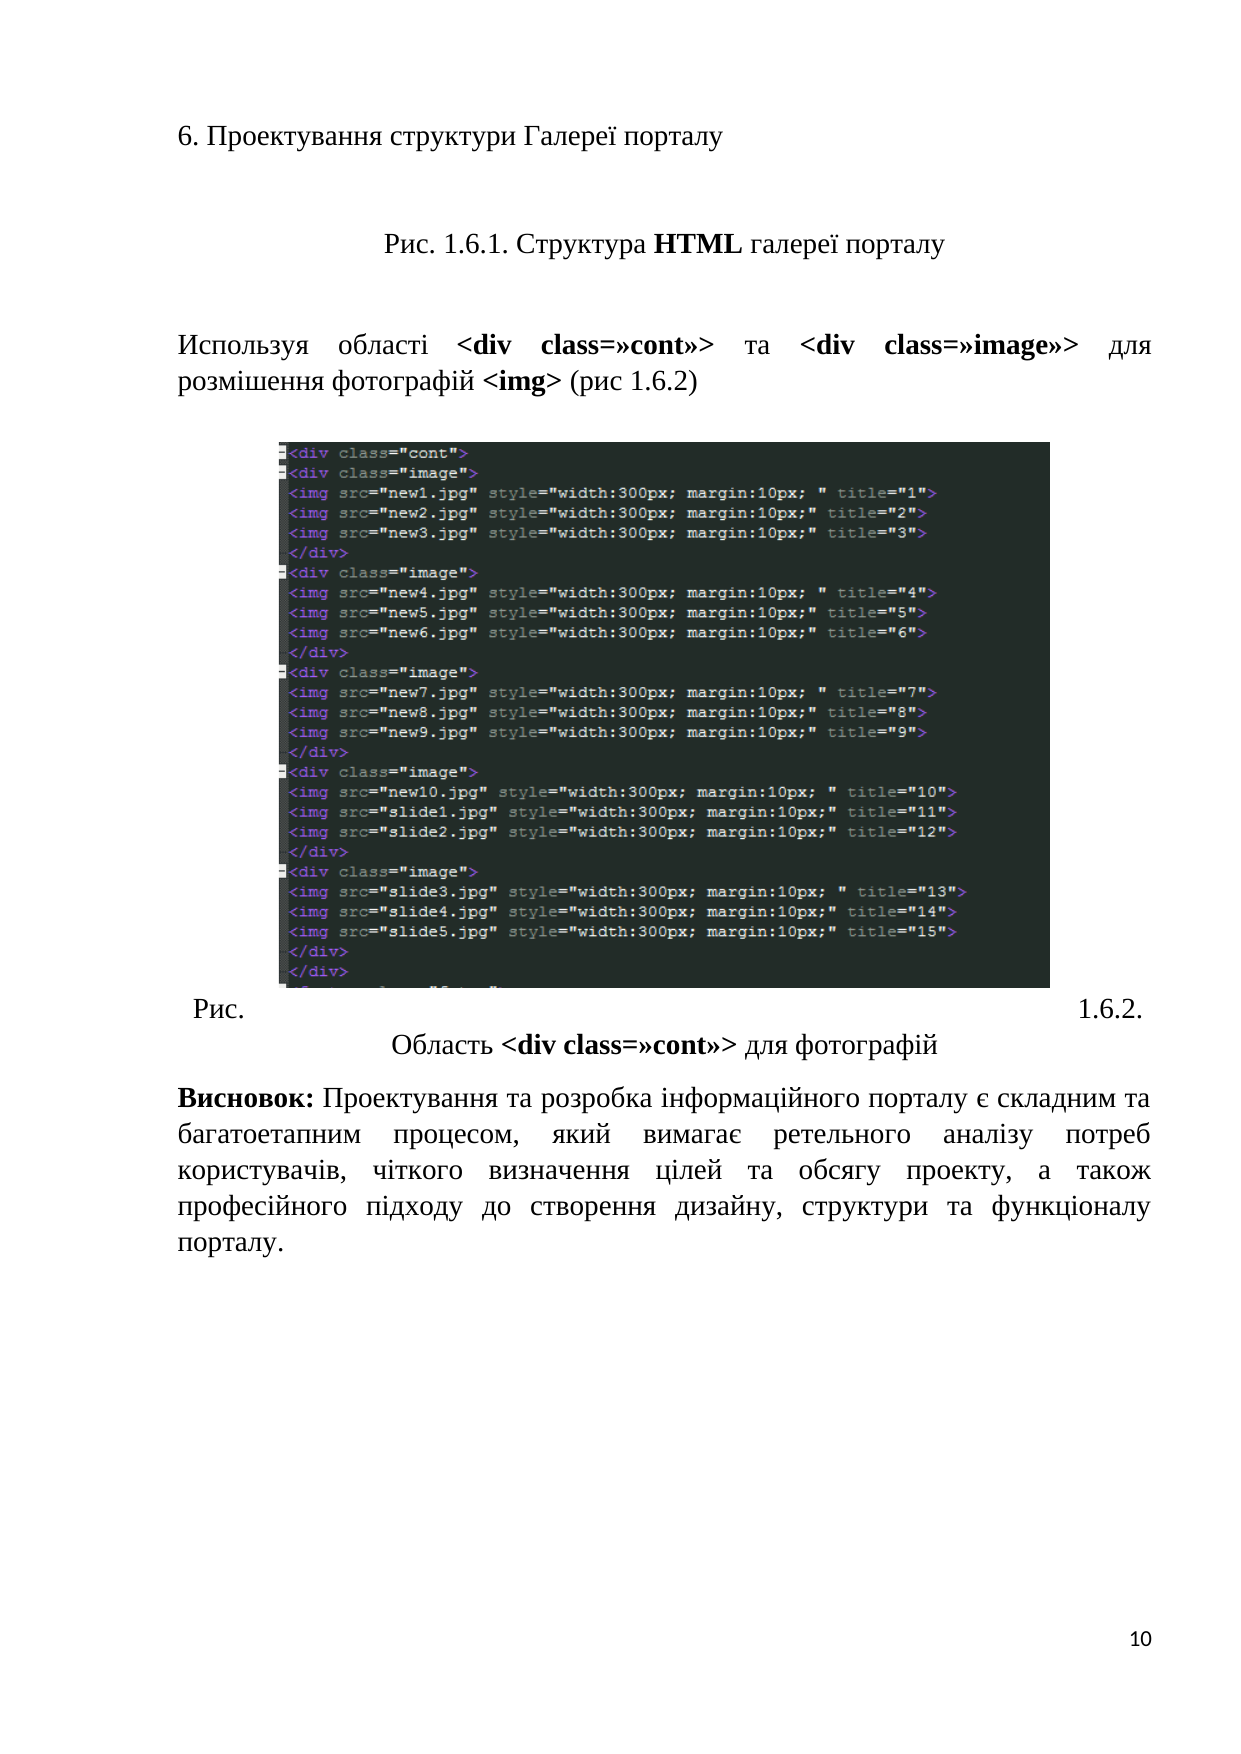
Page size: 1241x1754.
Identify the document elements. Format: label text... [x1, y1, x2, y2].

text Используя області <div class=»cont»> та <div class=»image»> для розмішення фотографій <img> (рис 1.6.2) [177, 327, 1152, 397]
text 6. Проектування структури Галереї порталу [177, 118, 1152, 152]
text Рис. 1.6.2. Область <div class=»cont»> для фотографій [177, 991, 1152, 1061]
text Висновок: Проектування та розробка інформаційного порталу є складним та багатоетапним процесом, який вимагає ретельного аналізу потреб користувачів, чіткого визначення цілей та обсягу проекту, а також професійного підходу до створення дизайну, структури та функціоналу порталу. [177, 1080, 1152, 1258]
text Рис. 1.6.1. Структура HTML галереї порталу [177, 171, 1152, 260]
picture [278, 442, 1050, 988]
